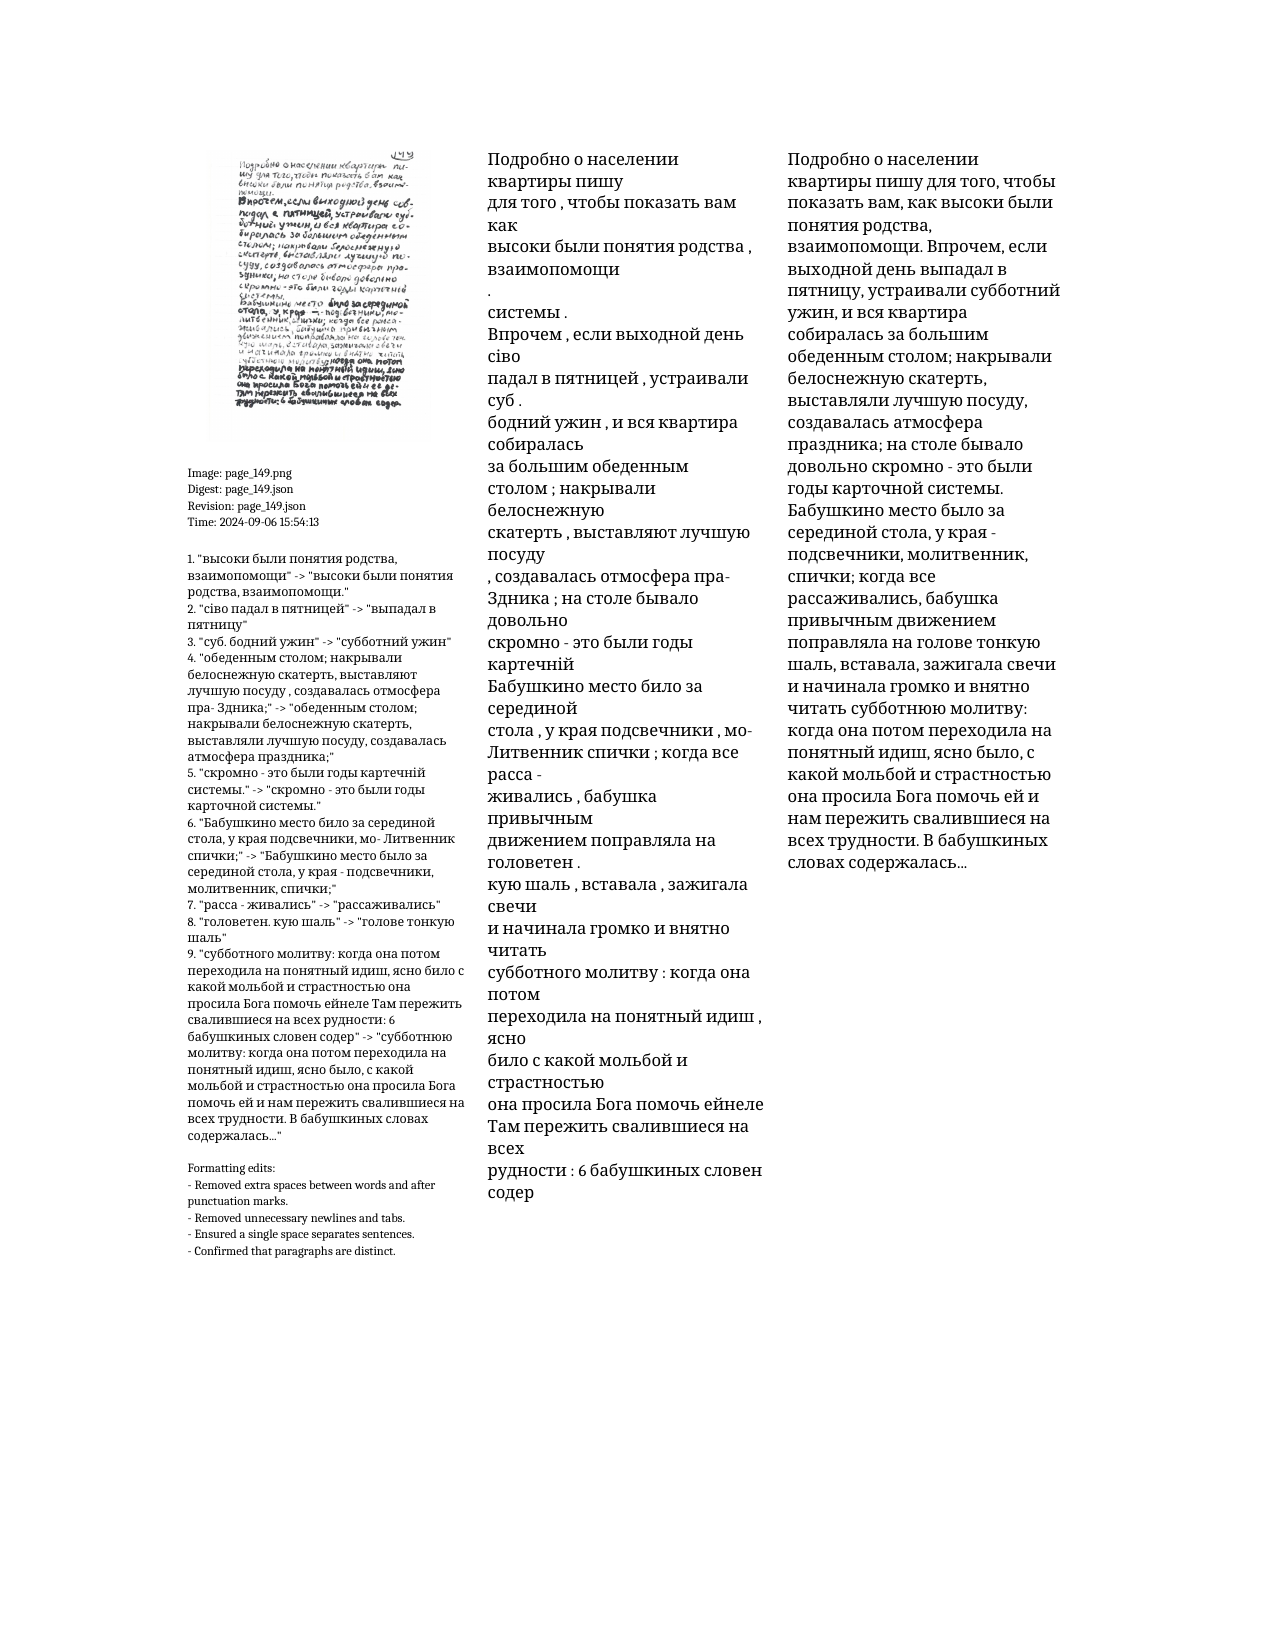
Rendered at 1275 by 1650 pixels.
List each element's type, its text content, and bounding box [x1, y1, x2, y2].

table_header Подробно о населении квартиры пишу для того, чтобы показать вам, как высоки были понятия родства, взаимопомощи. Впрочем, если выходной день выпадал в пятницу, устраивали субботний ужин, и вся квартира собиралась за большим обеденным столом; накрывали белоснежную скатерть, выставляли лучшую посуду, создавалась атмосфера праздника; на столе бывало довольно скромно - это были годы карточной системы. Бабушкино место было за серединой стола, у края - подсвечники, молитвенник, спички; когда все рассаживались, бабушка привычным движением поправляла на голове тонкую шаль, вставала, зажигала свечи и начинала громко и внятно читать субботнюю молитву: когда она потом переходила на понятный идиш, ясно было, с какой мольбой и страстностью она просила Бога помочь ей и нам пережить свалившиеся на всех трудности. В бабушкиных словах содержалась... [776, 150, 1076, 1500]
table_header Image: page_149.png Digest: page_149.json Revision: page_149.json Time: 2024-09-06 15:54:13 1. "высоки были понятия родства, взаимопомощи" -> "высоки были понятия родства, взаимопомощи." 2. "сіво падал в пятницей" -> "выпадал в пятницу" 3. "суб. бодний ужин" -> "субботний ужин" 4. "обеденным столом; накрывали белоснежную скатерть, выставляют лучшую посуду , создавалась отмосфера пра- Здника;" -> "обеденным столом; накрывали белоснежную скатерть, выставляли лучшую посуду, создавалась атмосфера праздника;" 5. "скромно - это были годы картечній системы." -> "скромно - это были годы карточной системы." 6. "Бабушкино место било за серединой стола, у края подсвечники, мо- Литвенник спички;" -> "Бабушкино место было за серединой стола, у края - подсвечники, молитвенник, спички;" 7. "расса - живались" -> "рассаживались" 8. "головетен. кую шаль" -> "голове тонкую шаль" 9. "субботного молитву: когда она потом переходила на понятный идиш, ясно било с какой мольбой и страстностью она просила Бога помочь ейнеле Там пережить свалившиеся на всех рудности: 6 бабушкиных словен содер" -> "субботнюю молитву: когда она потом переходила на понятный идиш, ясно было, с какой мольбой и страстностью она просила Бога помочь ей и нам пережить свалившиеся на всех трудности. В бабушкиных словах содержалась..." Formatting edits: - Removed extra spaces between words and after punctuation marks. - Removed unnecessary newlines and tabs. - Ensured a single space separates sentences. - Confirmed that paragraphs are distinct. [176, 150, 476, 1500]
picture [206, 150, 432, 442]
table_header Подробно о населении квартиры пишу для того , чтобы показать вам как высоки были понятия родства , взаимопомощи . системы . Впрочем , если выходной день сіво падал в пятницей , устраивали суб . бодний ужин , и вся квартира собиралась за большим обеденным столом ; накрывали белоснежную скатерть , выставляют лучшую посуду , создавалась отмосфера пра- Здника ; на столе бывало довольно скромно - это были годы картечній Бабушкино место било за серединой стола , у края подсвечники , мо- Литвенник спички ; когда все расса - живались , бабушка привычным движением поправляла на головетен . кую шаль , вставала , зажигала свечи и начинала громко и внятно читать субботного молитву : когда она потом переходила на понятный идиш , ясно било с какой мольбой и страстностью она просила Бога помочь ейнеле Там пережить свалившиеся на всех рудности : 6 бабушкиных словен содер [476, 150, 776, 1500]
